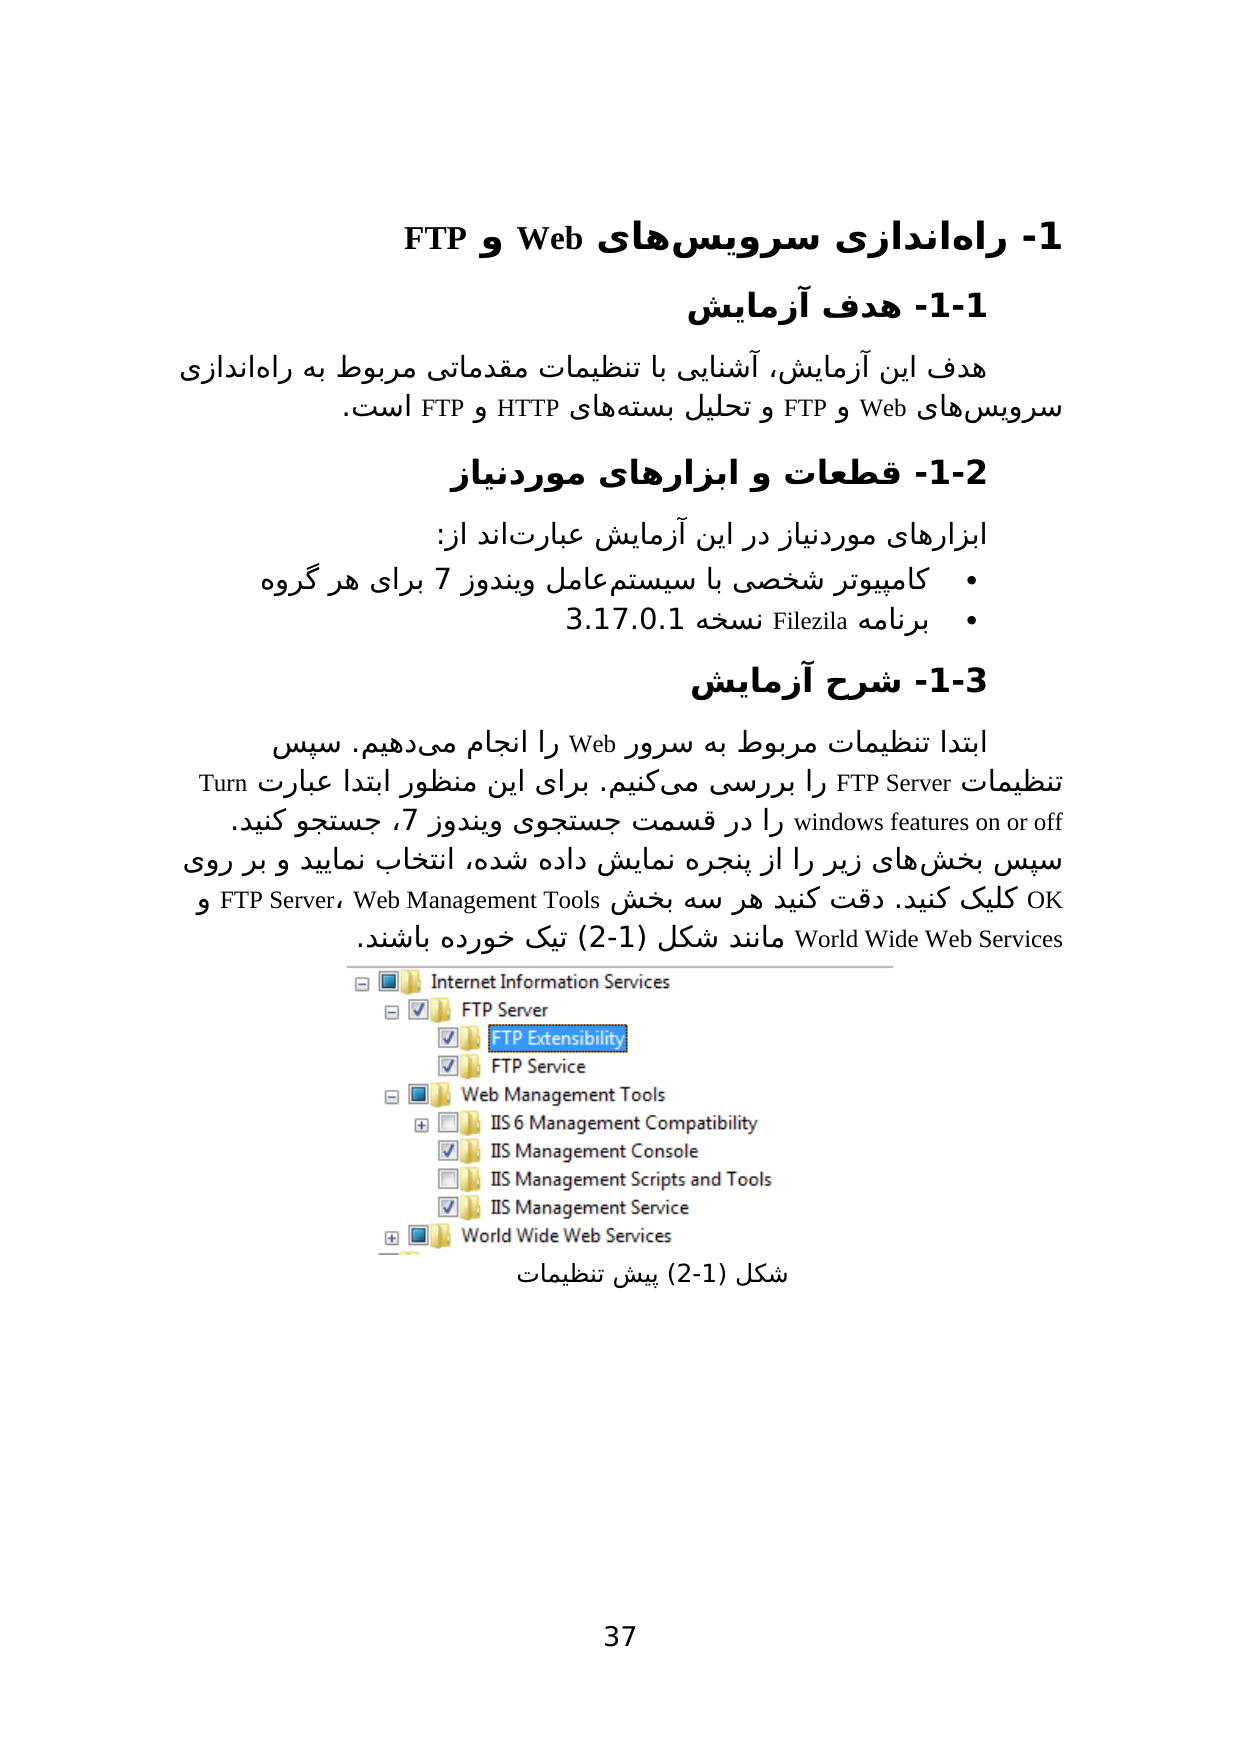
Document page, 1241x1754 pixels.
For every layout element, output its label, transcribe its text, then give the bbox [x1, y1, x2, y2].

text ابتدا تنظیمات مربوط به سرور Web را انجام می‌دهیم. سپس تنظیمات FTP Server را بررسی می‌کنیم. برای این منظور ابتدا عبارت Turn windows features on or off را در قسمت جستجوی ویندوز 7، جستجو کنید. سپس بخش‌های زیر را از پنجره نمایش داده شده، انتخاب نمایید و بر روی OK کلیک کنید. دقت کنید هر سه بخش FTP Server، Web Management Tools و World Wide Web Services مانند ‏شکل (2-1) تیک خورده باشند. [177, 725, 1063, 954]
text کامپیوتر شخصی با سیستم‌عامل ویندوز 7 برای هر گروه [177, 562, 967, 596]
picture [346, 965, 894, 1255]
text شرح آزمایش [177, 662, 988, 700]
text برنامه Filezila نسخه 3.17.0.1 [177, 603, 967, 637]
text هدف این آزمایش، آشنایی با تنظیمات مقدماتی مربوط به راه‌اندازی سرویس‌های Web و FTP و تحلیل بسته‌های HTTP و FTP است. [177, 350, 1063, 423]
text هدف آزمایش [177, 287, 988, 325]
text پیش تنظیمات [177, 1263, 1063, 1288]
text قطعات و ابزارهای موردنیاز [177, 453, 988, 492]
text راه‌اندازی سرویس‌های Web و FTP [177, 214, 1063, 258]
text ابزارهای موردنیاز در این آزمایش عبارت‌اند از: [177, 517, 1063, 551]
